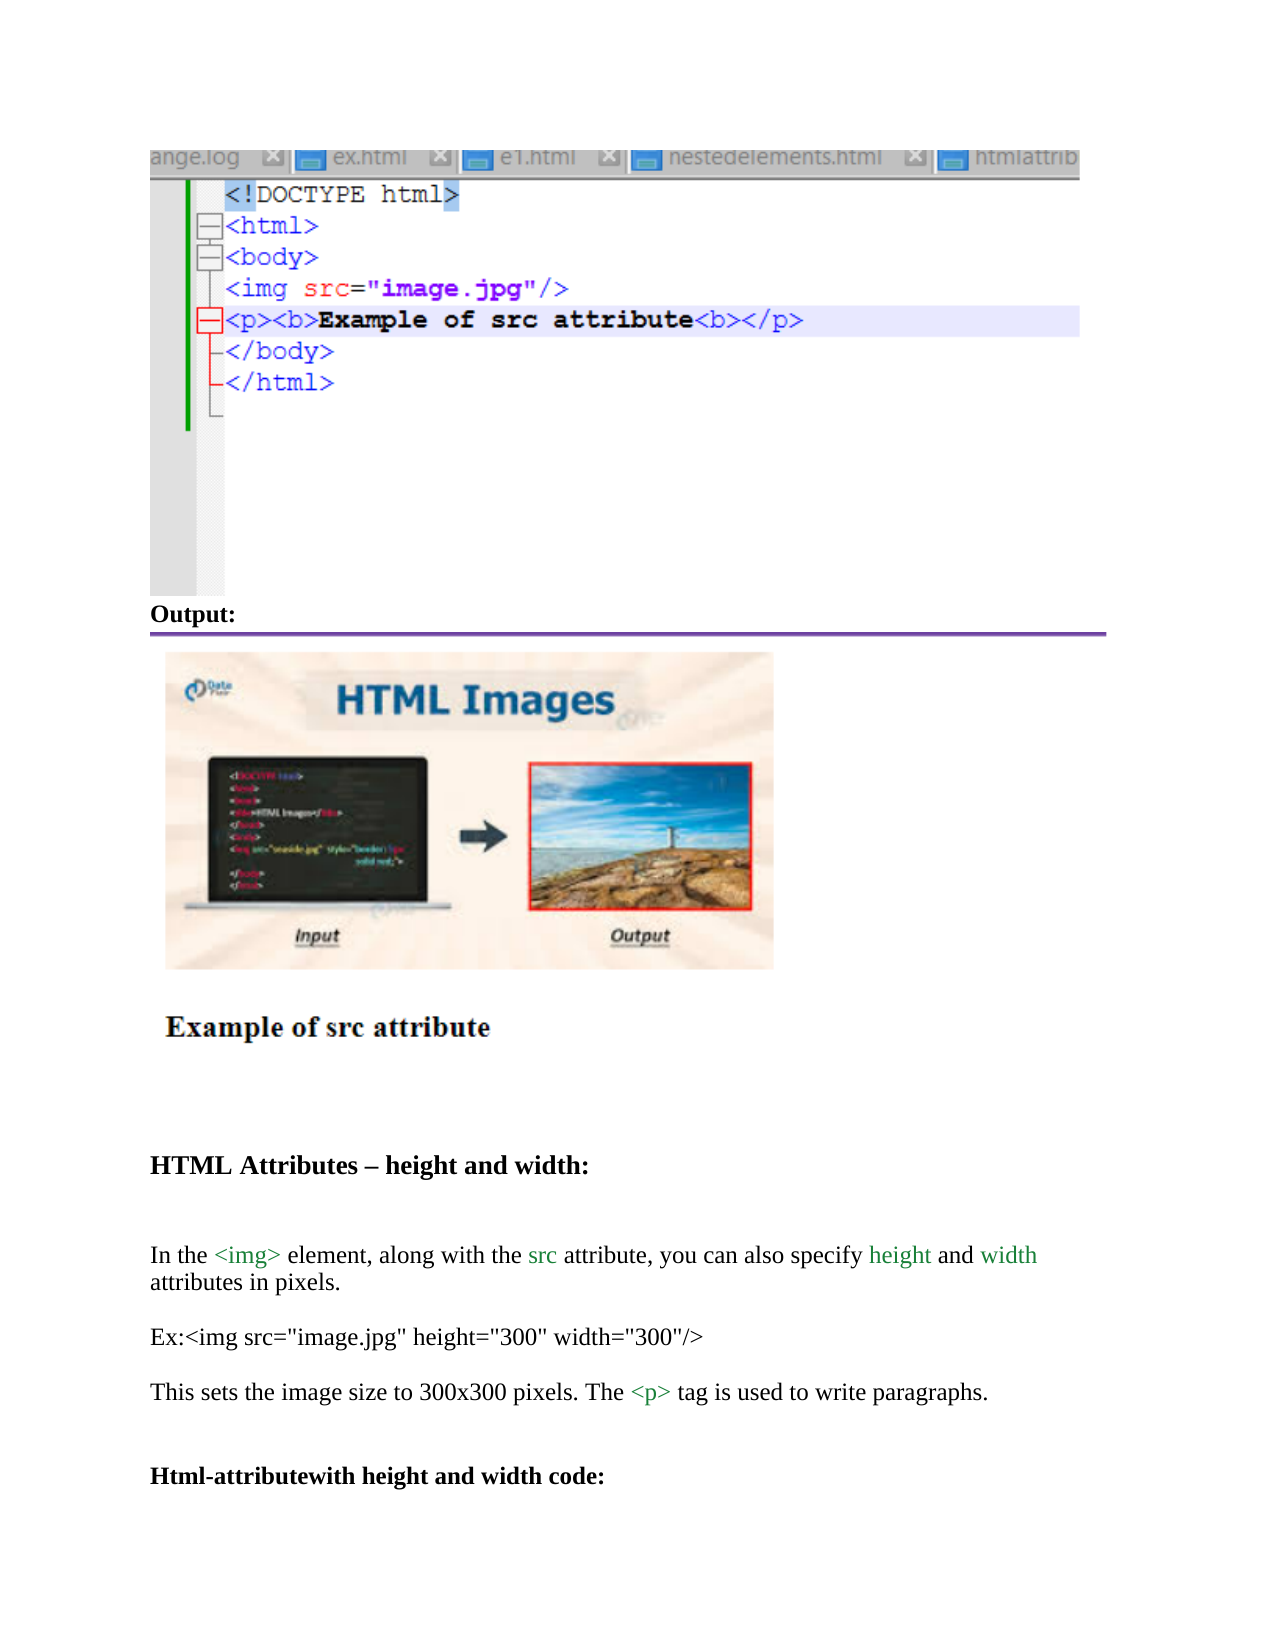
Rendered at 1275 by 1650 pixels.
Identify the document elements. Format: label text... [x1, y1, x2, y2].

text In the <img> element, along with the src attribute, you can also specify height and width attributes in pixels. [150, 1243, 1125, 1295]
text Output: [150, 599, 1125, 628]
text Ex:<img src="image.jpg" height="300" width="300"/> [150, 1324, 1125, 1351]
picture [150, 150, 1080, 596]
text This sets the image size to 300x300 pixels. The <p> tag is used to write paragraphs. [150, 1379, 1125, 1406]
picture [150, 632, 1107, 1148]
text Html-attributewith height and width code: [150, 1463, 1125, 1489]
text HTML Attributes – height and width: [150, 1152, 1125, 1180]
